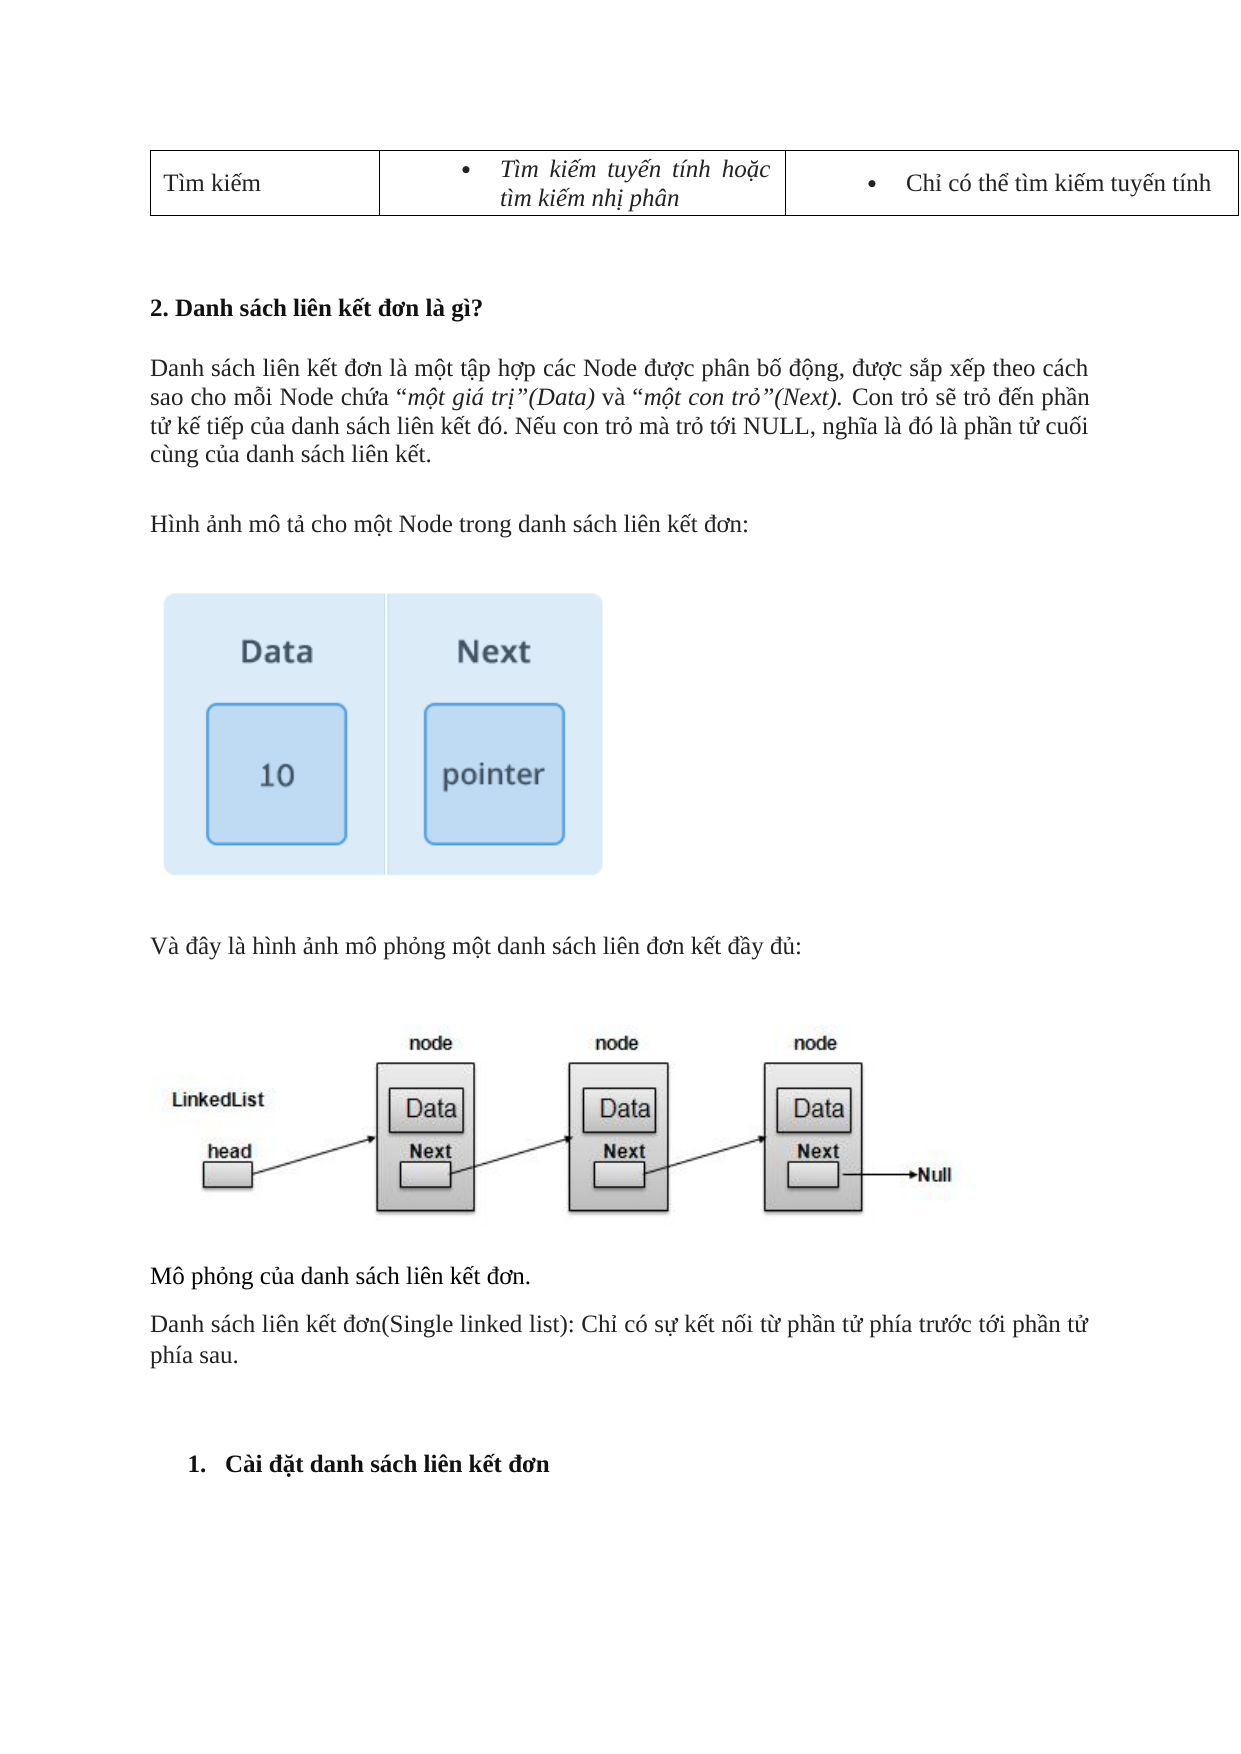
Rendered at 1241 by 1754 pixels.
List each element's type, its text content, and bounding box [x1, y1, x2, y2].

text Và đây là hình ảnh mô phỏng một danh sách liên đơn kết đầy đủ: [150, 931, 1090, 960]
table_cell Tìm kiếm [151, 151, 379, 215]
table_cell Tìm kiếm tuyến tính hoặc tìm kiếm nhị phân [380, 151, 785, 215]
text Danh sách liên kết đơn(Single linked list): Chỉ có sự kết nối từ phần tử phía trước tới phần tử phía sau. [150, 1338, 1090, 1369]
table_cell Chỉ có thể tìm kiếm tuyến tính [786, 151, 1238, 215]
text Hình ảnh mô tả cho một Node trong danh sách liên kết đơn: [150, 509, 1090, 538]
text Mô phỏng của danh sách liên kết đơn. [150, 1261, 1090, 1290]
text Danh sách liên kết đơn là một tập hợp các Node được phân bố động, được sắp xếp theo cách sao cho mỗi Node chứa “một giá trị”(Data) và “một con trỏ”(Next). Con trỏ sẽ trỏ đến phần tử kế tiếp của danh sách liên kết đó. Nếu con trỏ mà trỏ tới NULL, nghĩa là đó là phần tử cuối cùng của danh sách liên kết. [150, 353, 1090, 468]
text 2. Danh sách liên kết đơn là gì? [150, 263, 1090, 322]
picture [150, 578, 617, 891]
picture [150, 1000, 980, 1243]
subtitle Cài đặt danh sách liên kết đơn [187, 1418, 1090, 1477]
